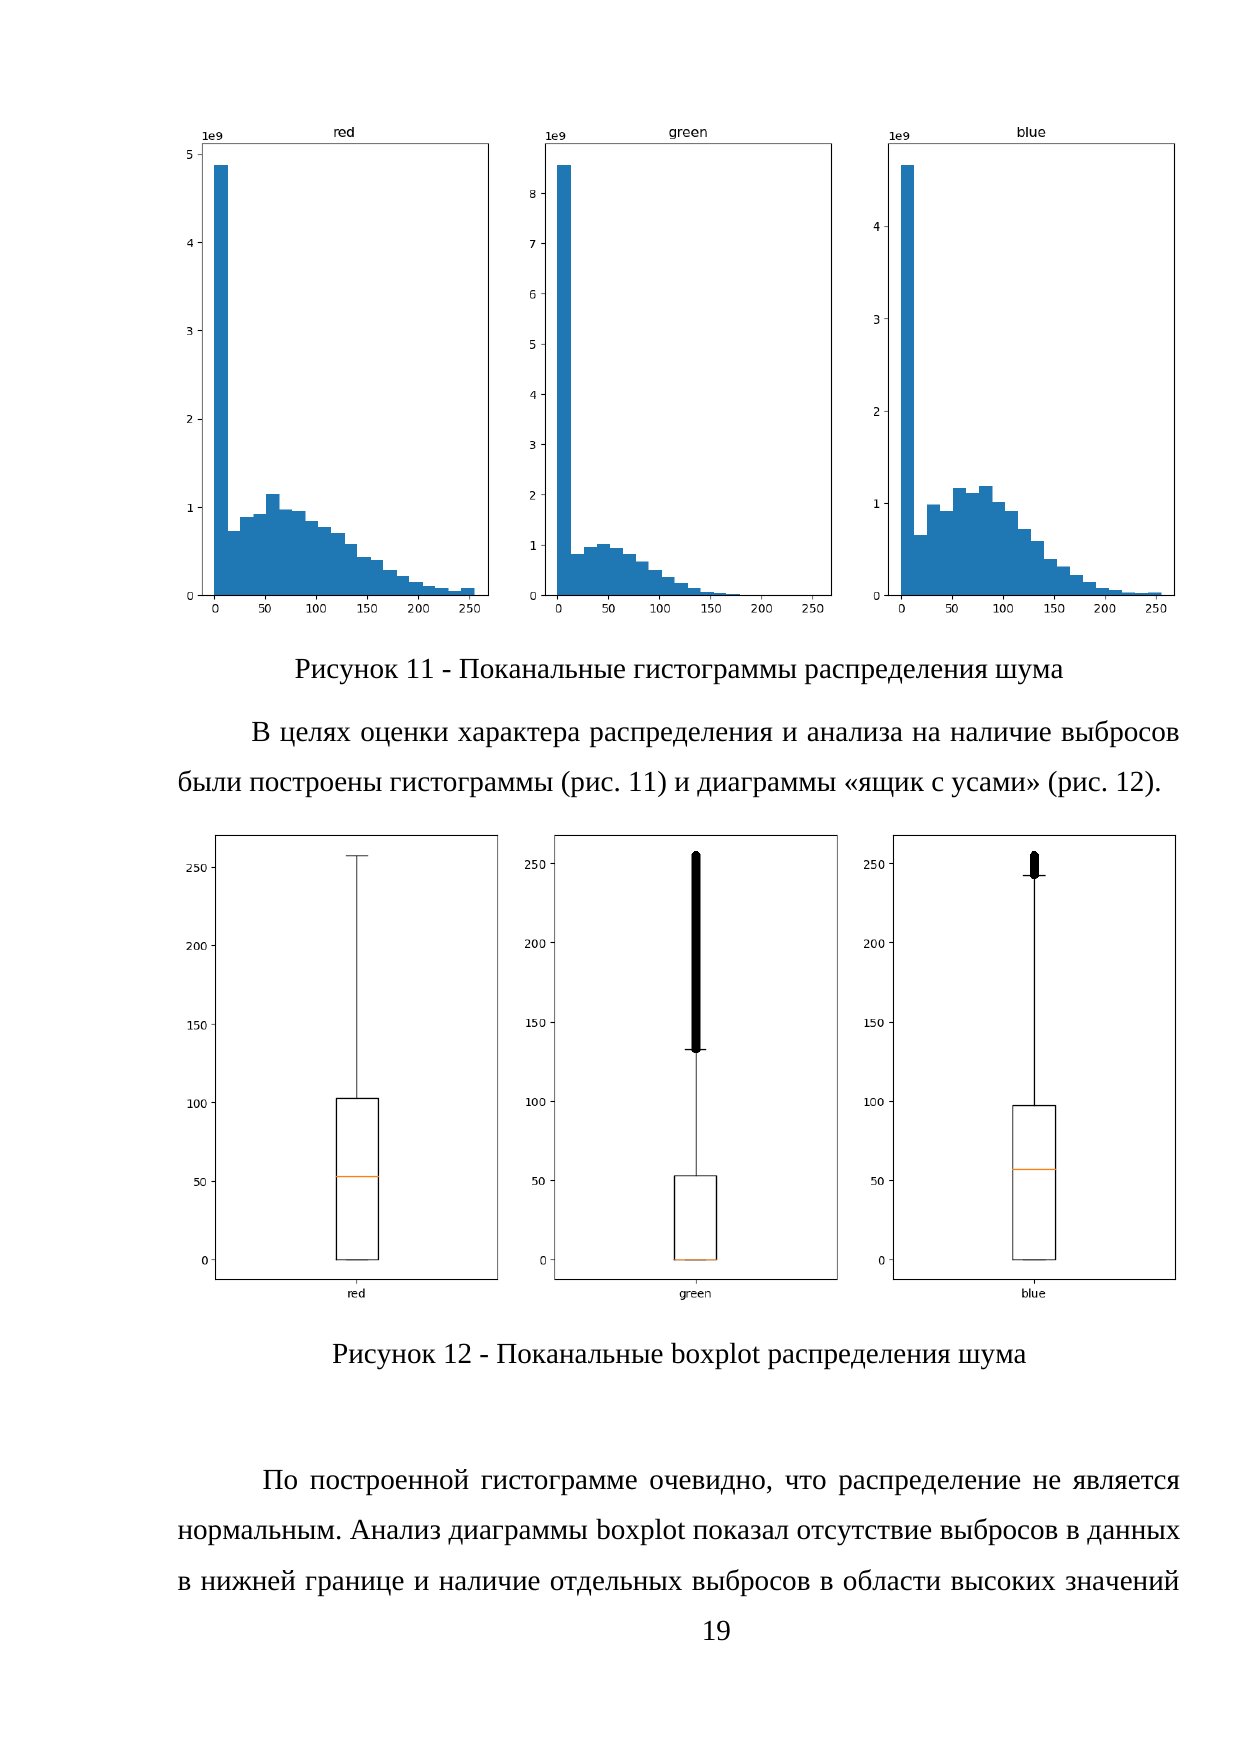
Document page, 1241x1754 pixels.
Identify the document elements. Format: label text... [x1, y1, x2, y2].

text Рисунок 12 - Поканальные boxplot распределения шума [177, 1336, 1181, 1370]
text В целях оценки характера распределения и анализа на наличие выбросов были построены гистограммы (рис. 11) и диаграммы «ящик с усами» (рис. 12). [177, 714, 1181, 798]
text Рисунок 11 - Поканальные гистограммы распределения шума [177, 651, 1181, 685]
picture [177, 827, 1182, 1307]
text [177, 1462, 1181, 1596]
picture [177, 118, 1182, 623]
